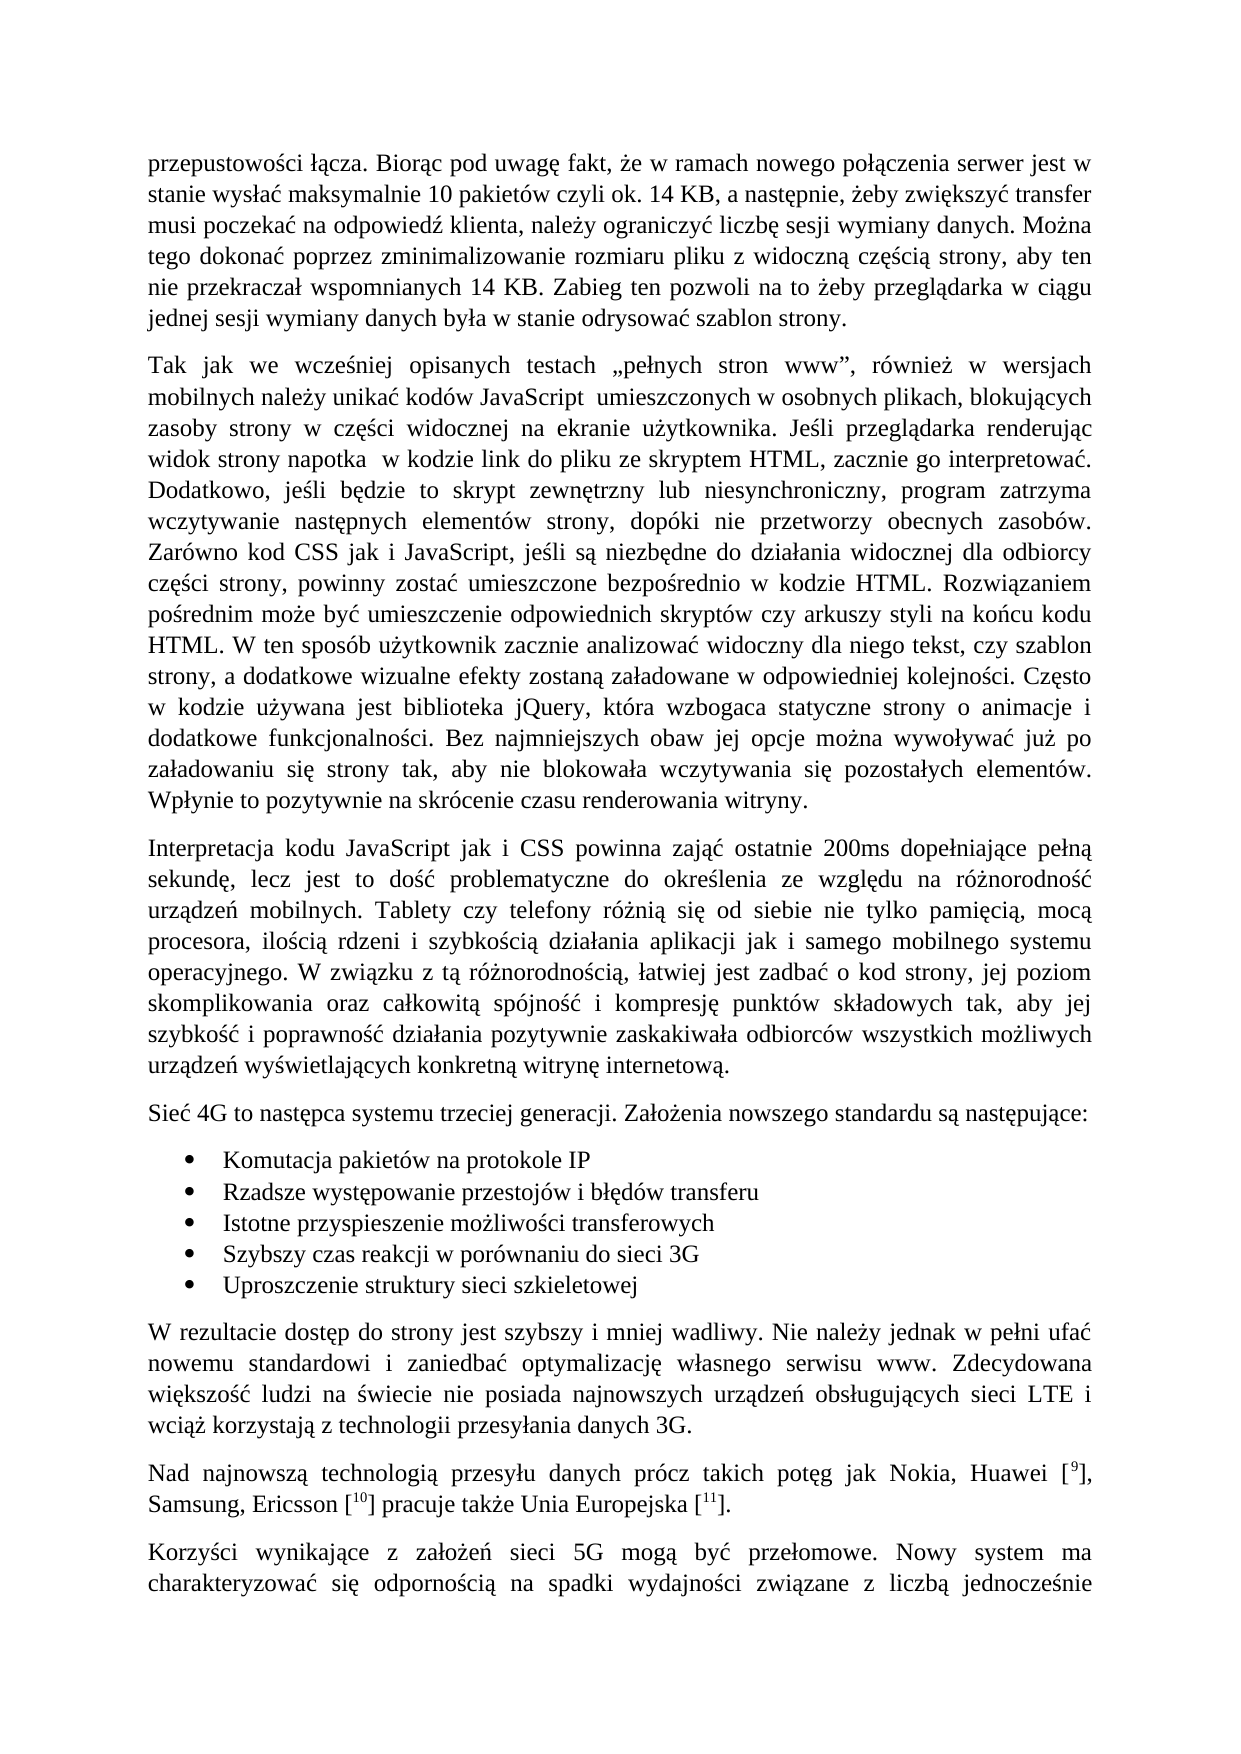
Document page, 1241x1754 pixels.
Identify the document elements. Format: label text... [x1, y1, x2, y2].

text Interpretacja kodu JavaScript jak i CSS powinna zająć ostatnie 200ms dopełniające pełną sekundę, lecz jest to dość problematyczne do określenia ze względu na różnorodność urządzeń mobilnych. Tablety czy telefony różnią się od siebie nie tylko pamięcią, mocą procesora, ilością rdzeni i szybkością działania aplikacji jak i samego mobilnego systemu operacyjnego. W związku z tą różnorodnością, łatwiej jest zadbać o kod strony, jej poziom skomplikowania oraz całkowitą spójność i kompresję punktów składowych tak, aby jej szybkość i poprawność działania pozytywnie zaskakiwała odbiorców wszystkich możliwych urządzeń wyświetlających konkretną witrynę internetową. [148, 833, 1093, 1079]
list Istotne przyspieszenie możliwości transferowych [185, 1208, 1093, 1236]
text Tak jak we wcześniej opisanych testach „pełnych stron www”, również w wersjach mobilnych należy unikać kodów JavaScript umieszczonych w osobnych plikach, blokujących zasoby strony w części widocznej na ekranie użytkownika. Jeśli przeglądarka renderując widok strony napotka w kodzie link do pliku ze skryptem HTML, zacznie go interpretować. Dodatkowo, jeśli będzie to skrypt zewnętrzny lub niesynchroniczny, program zatrzyma wczytywanie następnych elementów strony, dopóki nie przetworzy obecnych zasobów. Zarówno kod CSS jak i JavaScript, jeśli są niezbędne do działania widocznej dla odbiorcy części strony, powinny zostać umieszczone bezpośrednio w kodzie HTML. Rozwiązaniem pośrednim może być umieszczenie odpowiednich skryptów czy arkuszy styli na końcu kodu HTML. W ten sposób użytkownik zacznie analizować widoczny dla niego tekst, czy szablon strony, a dodatkowe wizualne efekty zostaną załadowane w odpowiedniej kolejności. Często w kodzie używana jest biblioteka jQuery, która wzbogaca statyczne strony o animacje i dodatkowe funkcjonalności. Bez najmniejszych obaw jej opcje można wywoływać już po załadowaniu się strony tak, aby nie blokowała wczytywania się pozostałych elementów. Wpłynie to pozytywnie na skrócenie czasu renderowania witryny. [148, 351, 1093, 814]
list Szybszy czas reakcji w porównaniu do sieci 3G [185, 1239, 1093, 1267]
list Komutacja pakietów na protokole IP [185, 1146, 1093, 1174]
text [148, 1537, 1093, 1597]
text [148, 148, 1093, 332]
list Rzadsze występowanie przestojów i błędów transferu [185, 1177, 1093, 1205]
text Nad najnowszą technologią przesyłu danych prócz takich potęg jak Nokia, Huawei [], Samsung, Ericsson [] pracuje także Unia Europejska []. [148, 1458, 1093, 1518]
text W rezultacie dostęp do strony jest szybszy i mniej wadliwy. Nie należy jednak w pełni ufać nowemu standardowi i zaniedbać optymalizację własnego serwisu www. Zdecydowana większość ludzi na świecie nie posiada najnowszych urządzeń obsługujących sieci LTE i wciąż korzystają z technologii przesyłania danych 3G. [148, 1317, 1093, 1439]
list Uproszczenie struktury sieci szkieletowej [185, 1270, 1093, 1298]
text Sieć 4G to następca systemu trzeciej generacji. Założenia nowszego standardu są następujące: [148, 1098, 1093, 1127]
